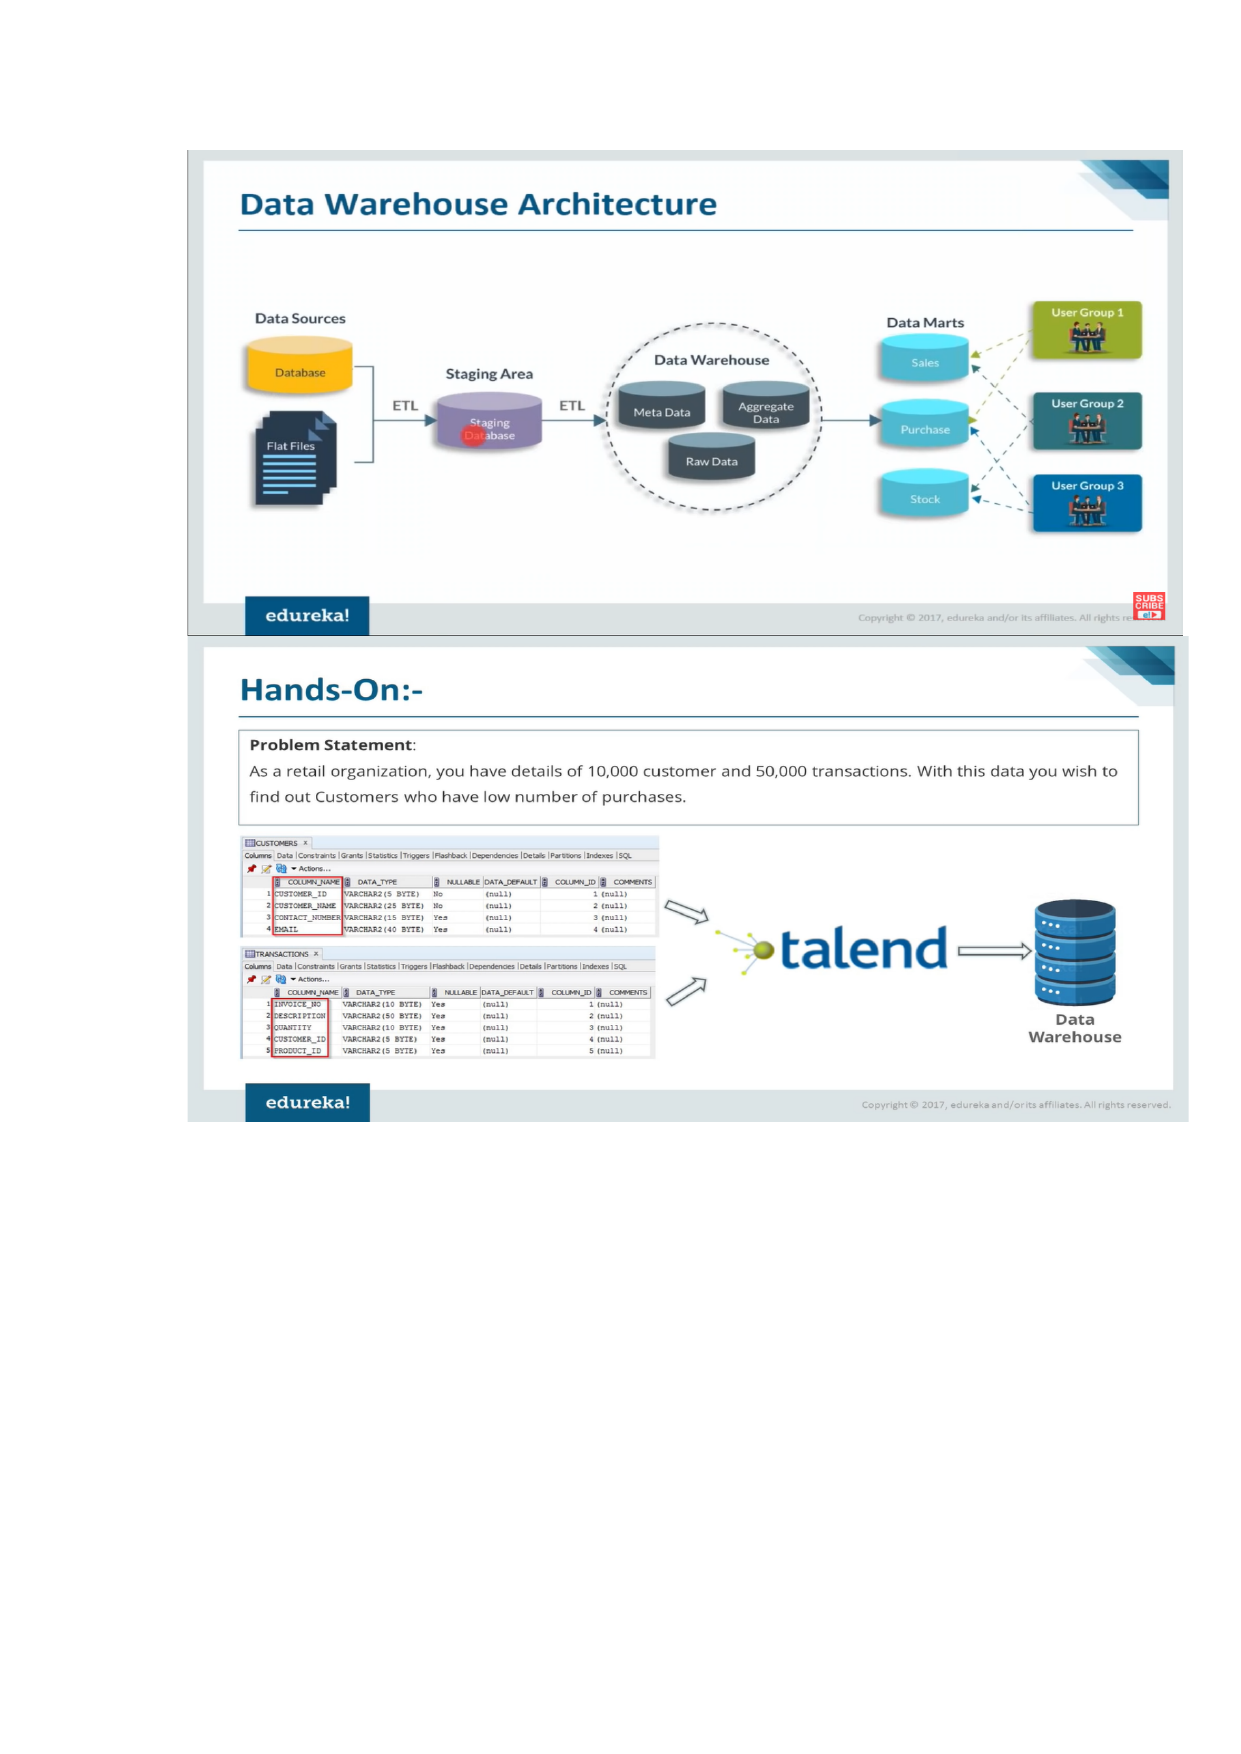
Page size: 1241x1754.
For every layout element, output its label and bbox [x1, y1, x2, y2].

picture [187, 150, 1189, 1122]
picture [266, 1096, 349, 1111]
